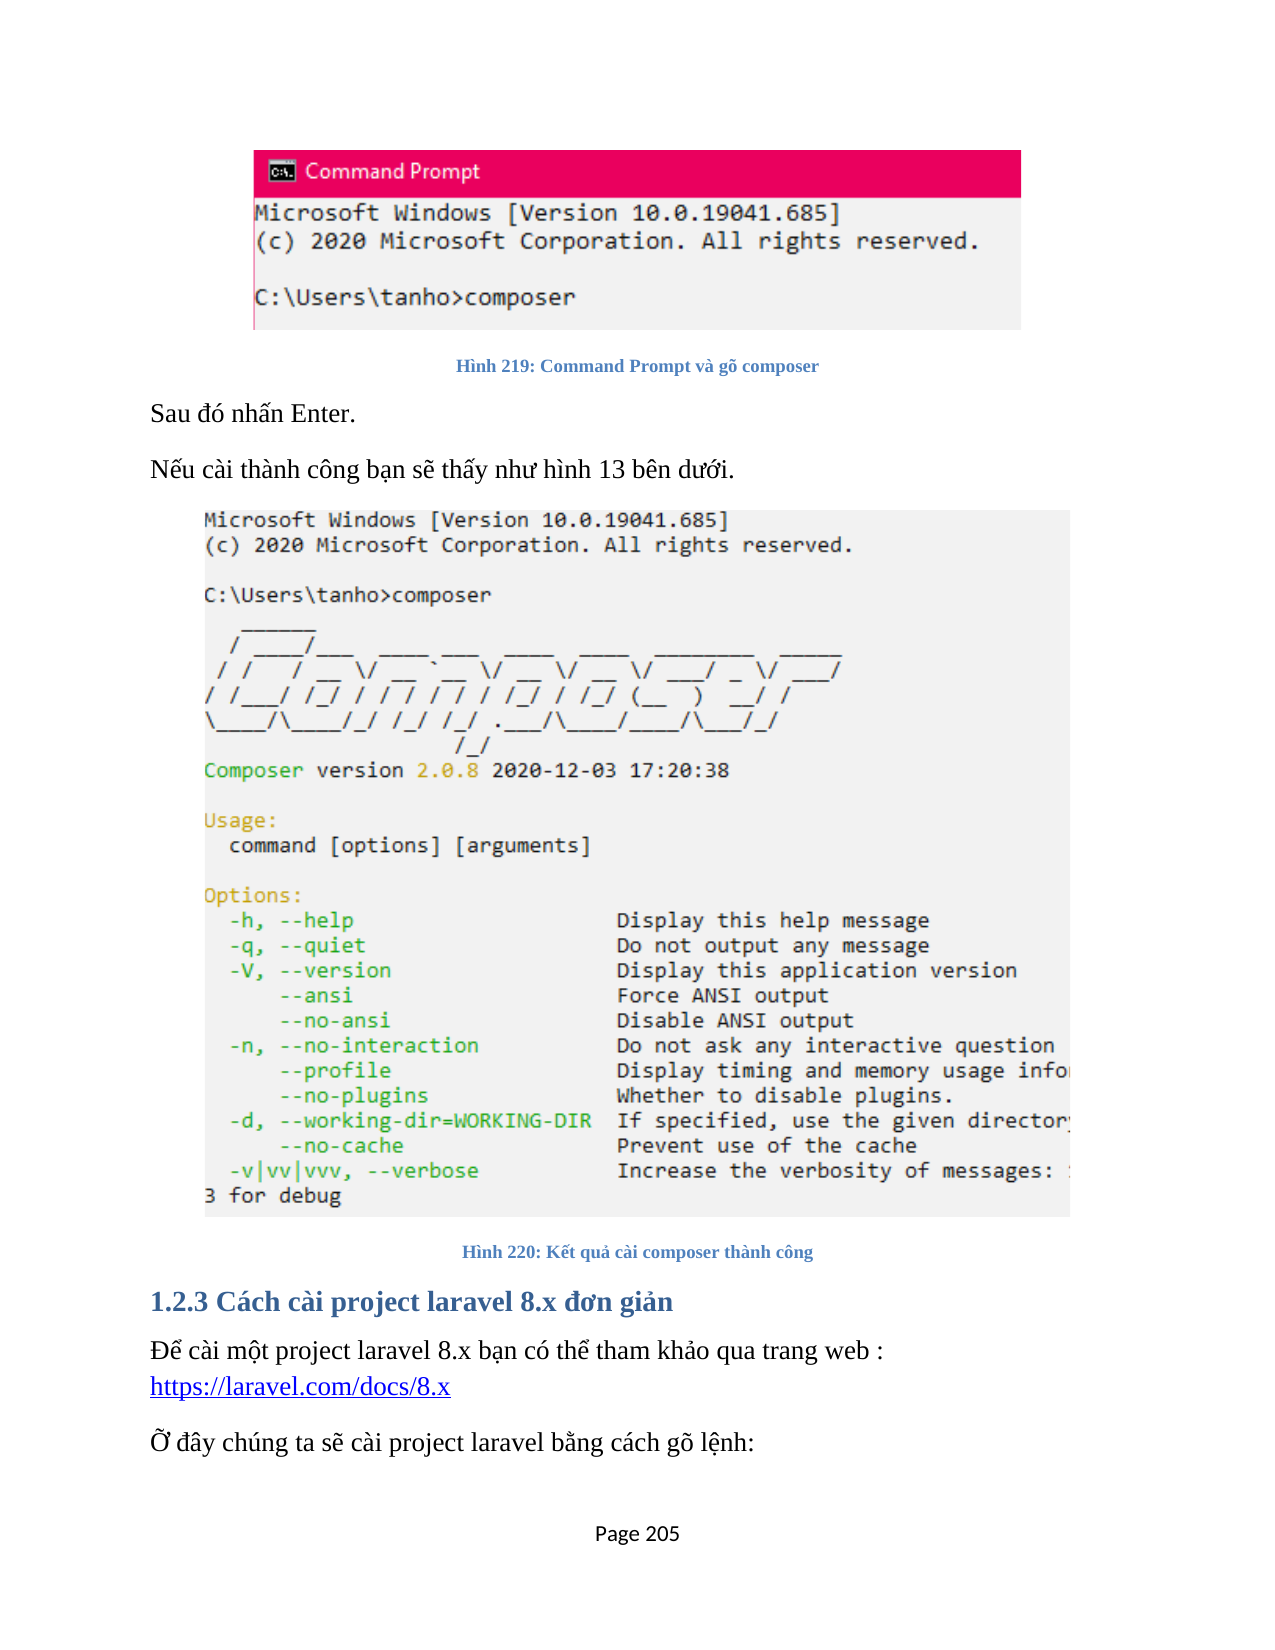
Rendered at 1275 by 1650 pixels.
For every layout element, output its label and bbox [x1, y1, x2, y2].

picture [253, 150, 1022, 330]
picture [204, 510, 1071, 1217]
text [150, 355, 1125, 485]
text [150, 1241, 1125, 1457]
